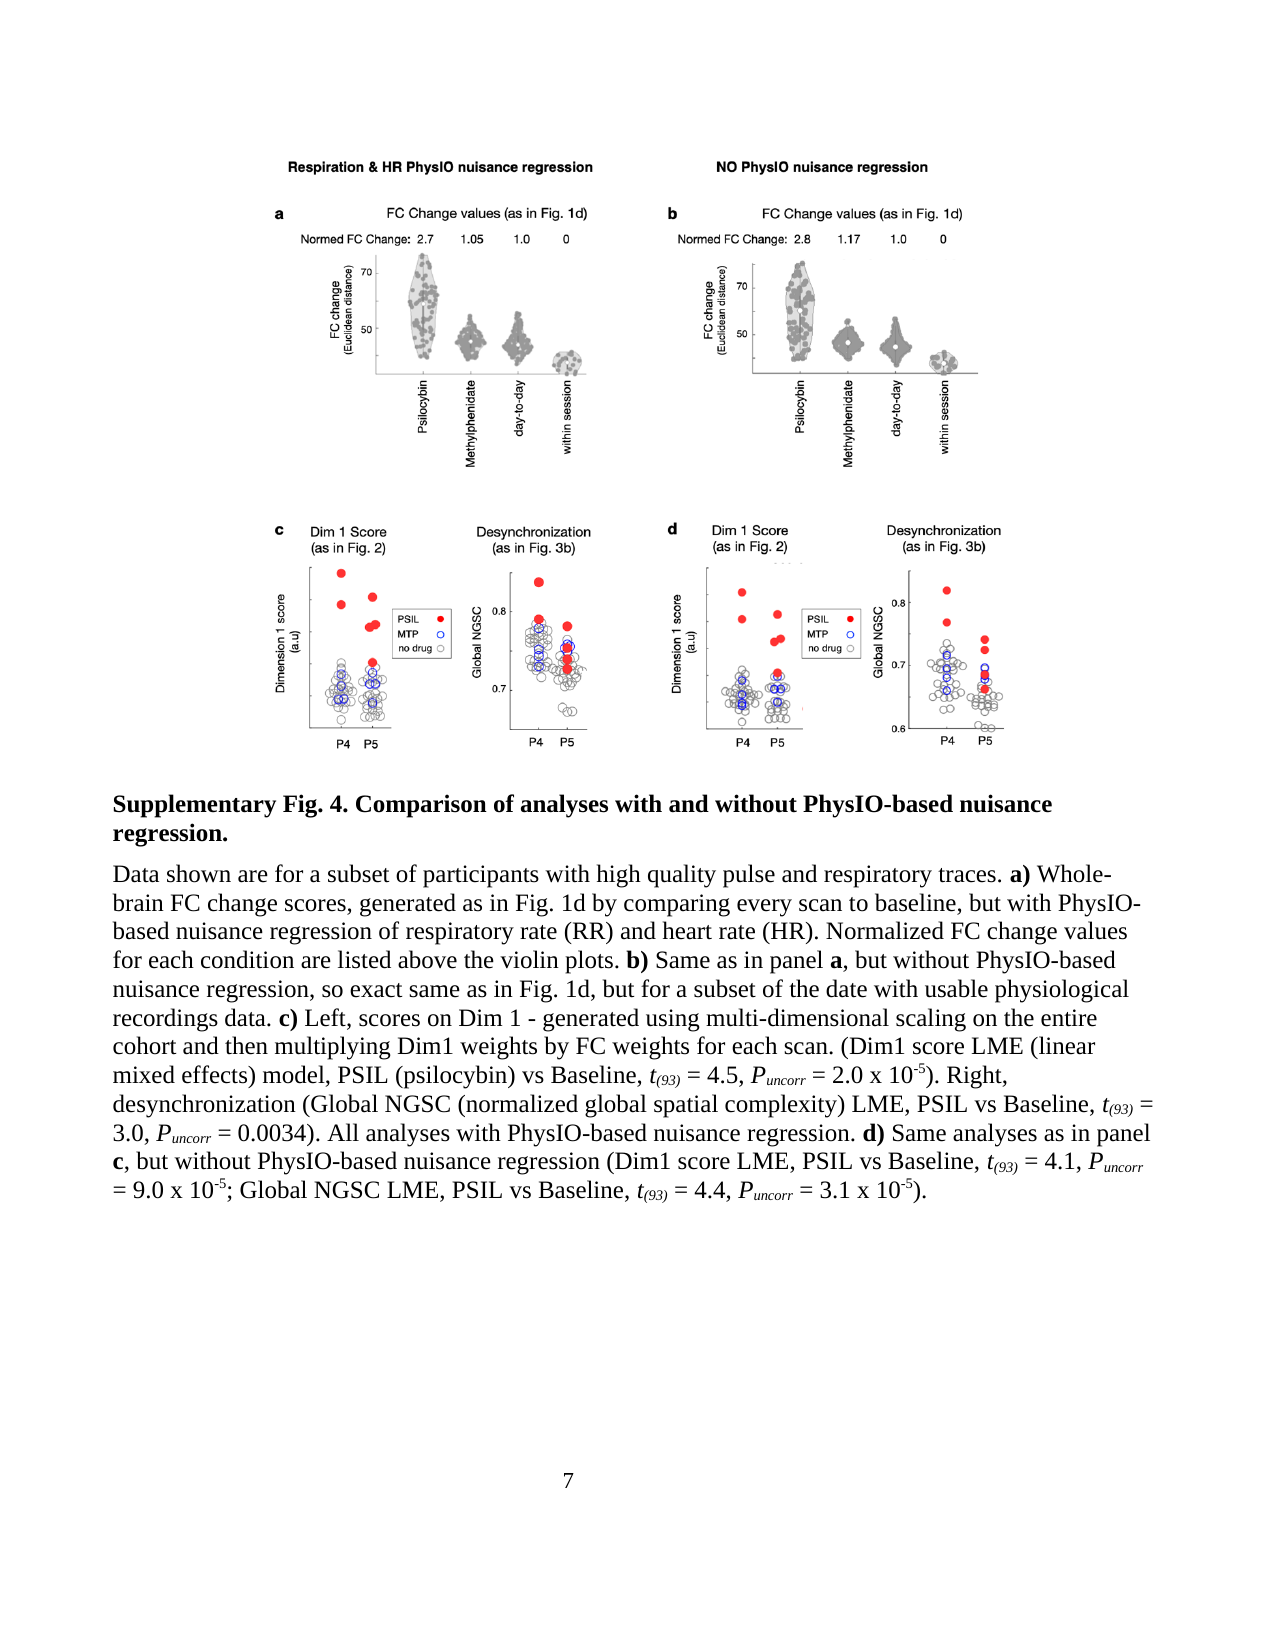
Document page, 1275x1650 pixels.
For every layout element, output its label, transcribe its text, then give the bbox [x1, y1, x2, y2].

text Data shown are for a subset of participants with high quality pulse and respiratory traces. a) Whole-brain FC change scores, generated as in Fig. 1d by comparing every scan to baseline, but with PhysIO-based nuisance regression of respiratory rate (RR) and heart rate (HR). Normalized FC change values for each condition are listed above the violin plots. b) Same as in panel a, but without PhysIO-based nuisance regression, so exact same as in Fig. 1d, but for a subset of the date with usable physiological recordings data. c) Left, scores on Dim 1 - generated using multi-dimensional scaling on the entire cohort and then multiplying Dim1 weights by FC weights for each scan. (Dim1 score LME (linear mixed effects) model, PSIL (psilocybin) vs Baseline, t(93) = 4.5, Puncorr = 2.0 x 10-5). Right, desynchronization (Global NGSC (normalized global spatial complexity) LME, PSIL vs Baseline, t(93) = 3.0, Puncorr = 0.0034). All analyses with PhysIO-based nuisance regression. d) Same analyses as in panel c, but without PhysIO-based nuisance regression (Dim1 score LME, PSIL vs Baseline, t(93) = 4.1, Puncorr = 9.0 x 10-5; Global NGSC LME, PSIL vs Baseline, t(93) = 4.4, Puncorr = 3.1 x 10-5). [112, 859, 1162, 1204]
subtitle Supplementary Fig. 4. Comparison of analyses with and without PhysIO-based nuisance regression. [112, 789, 1162, 846]
picture [262, 150, 1013, 762]
